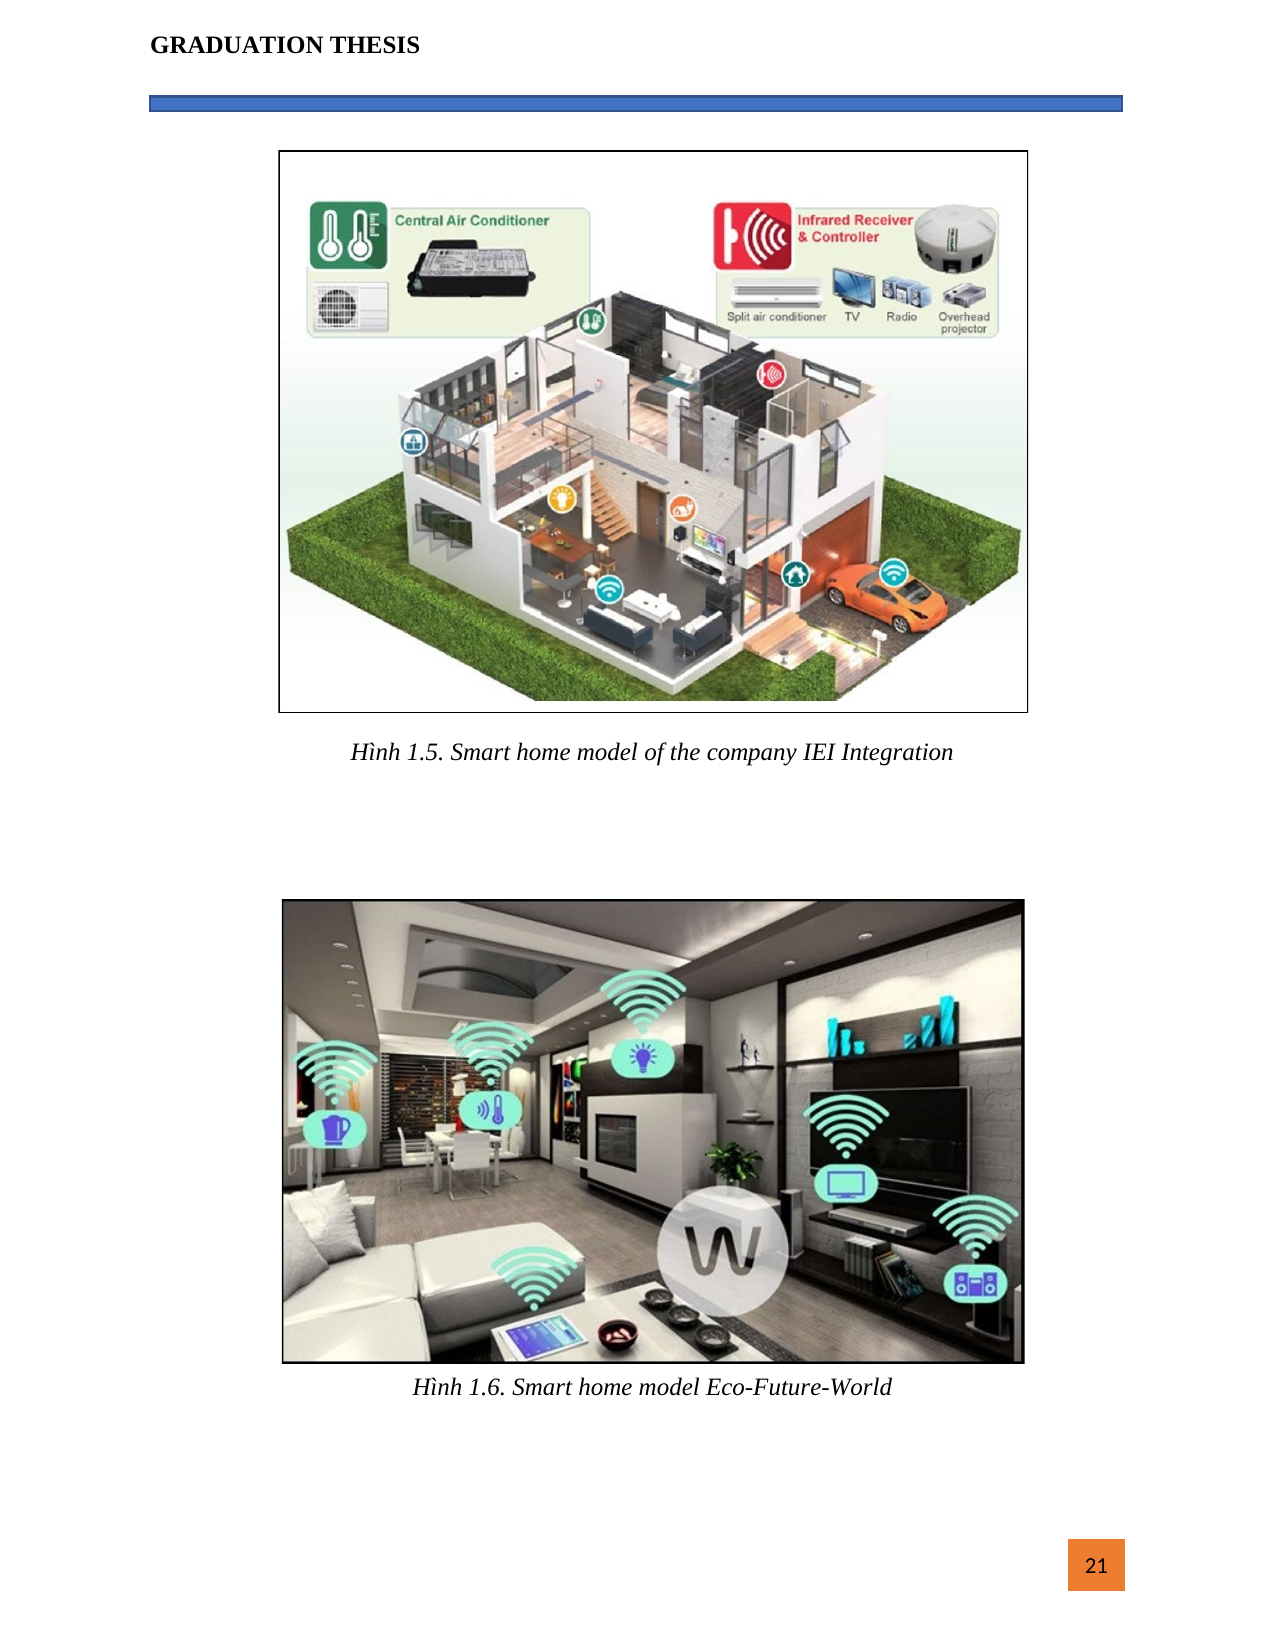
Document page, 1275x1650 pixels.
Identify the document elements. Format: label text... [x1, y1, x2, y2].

list Hình 1.6. Smart home model Eco-Future-World [181, 1372, 1125, 1401]
text Hình 1.5. Smart home model of the company IEI Integration [181, 737, 1125, 766]
picture [281, 899, 1025, 1364]
picture [278, 150, 1029, 713]
